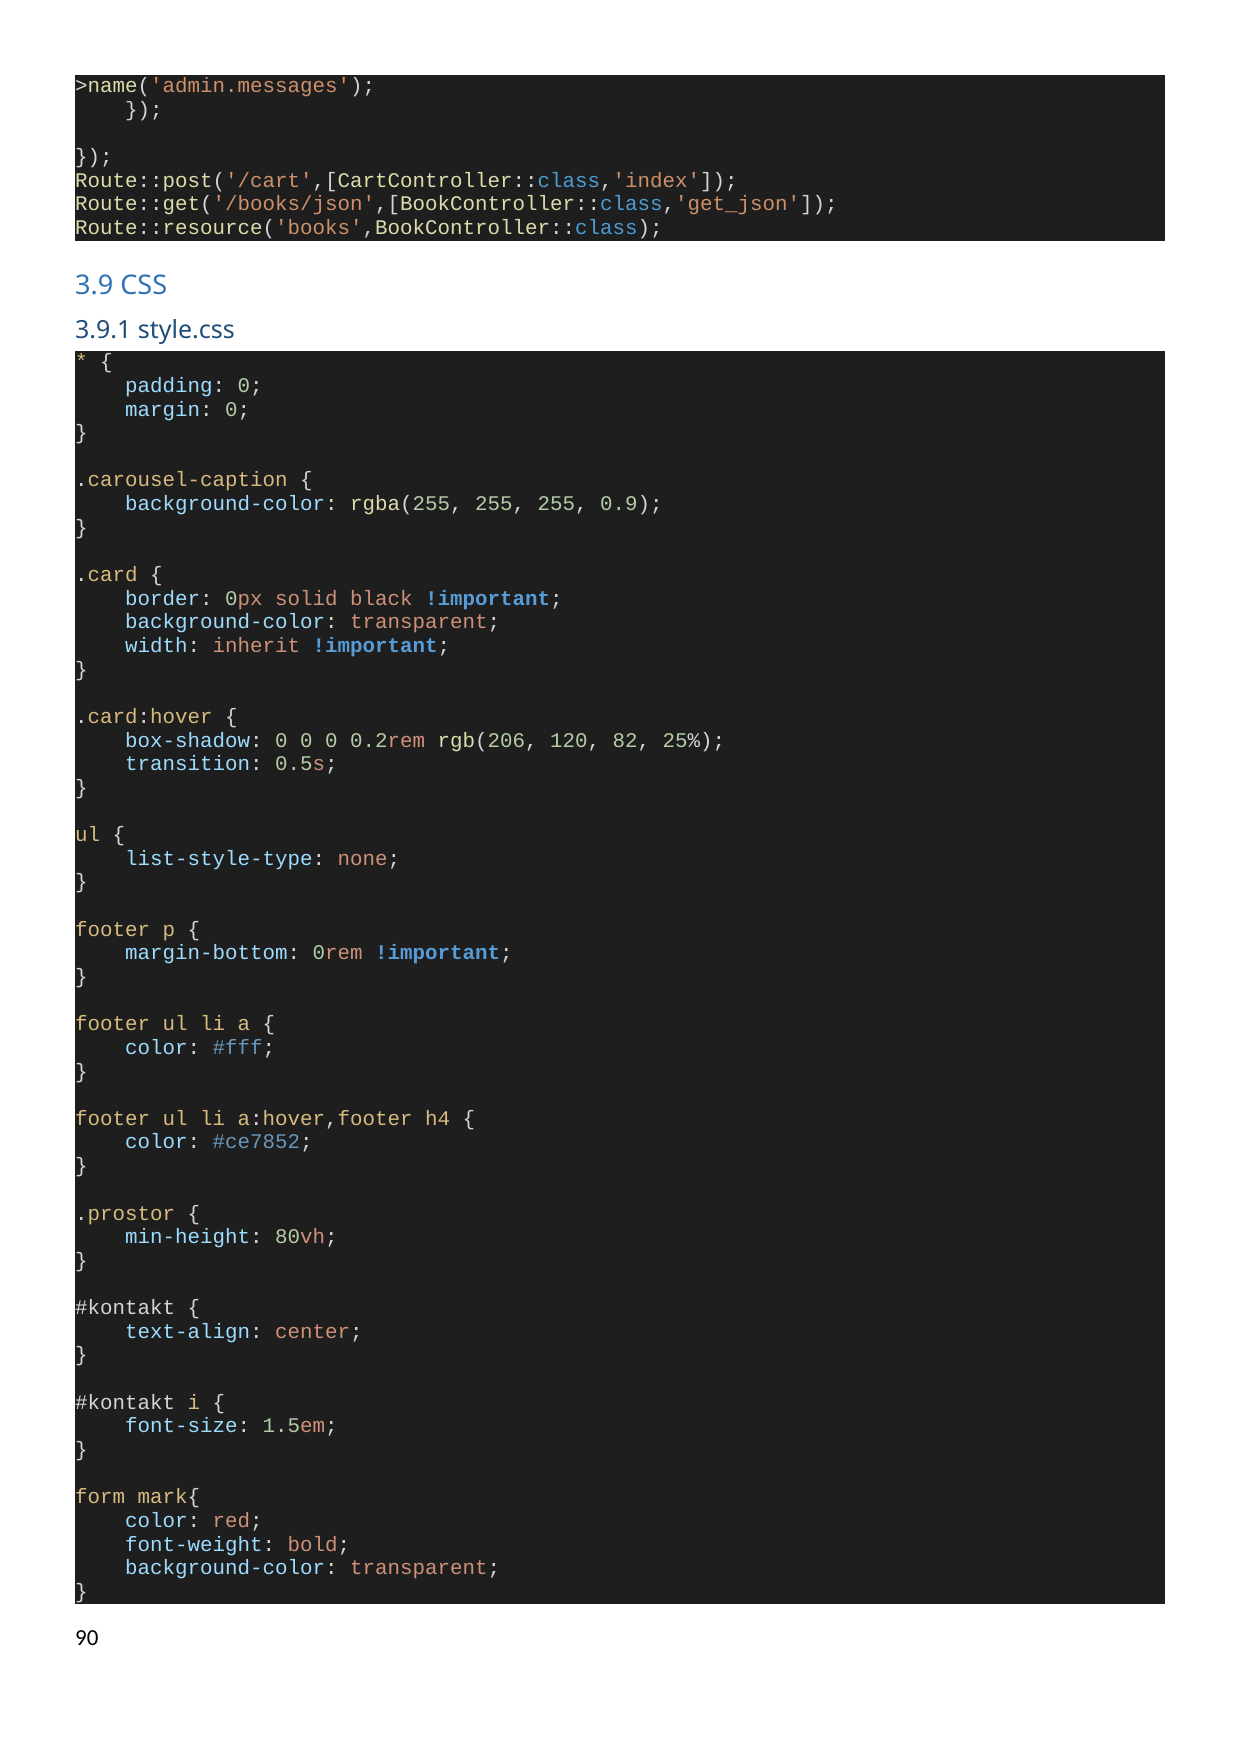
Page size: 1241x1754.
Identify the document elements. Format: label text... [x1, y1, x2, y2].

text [75, 75, 1165, 241]
subtitle 3.9 CSS [75, 266, 1165, 302]
subtitle 3.9.1 style.css [75, 312, 1165, 346]
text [75, 351, 1165, 1604]
